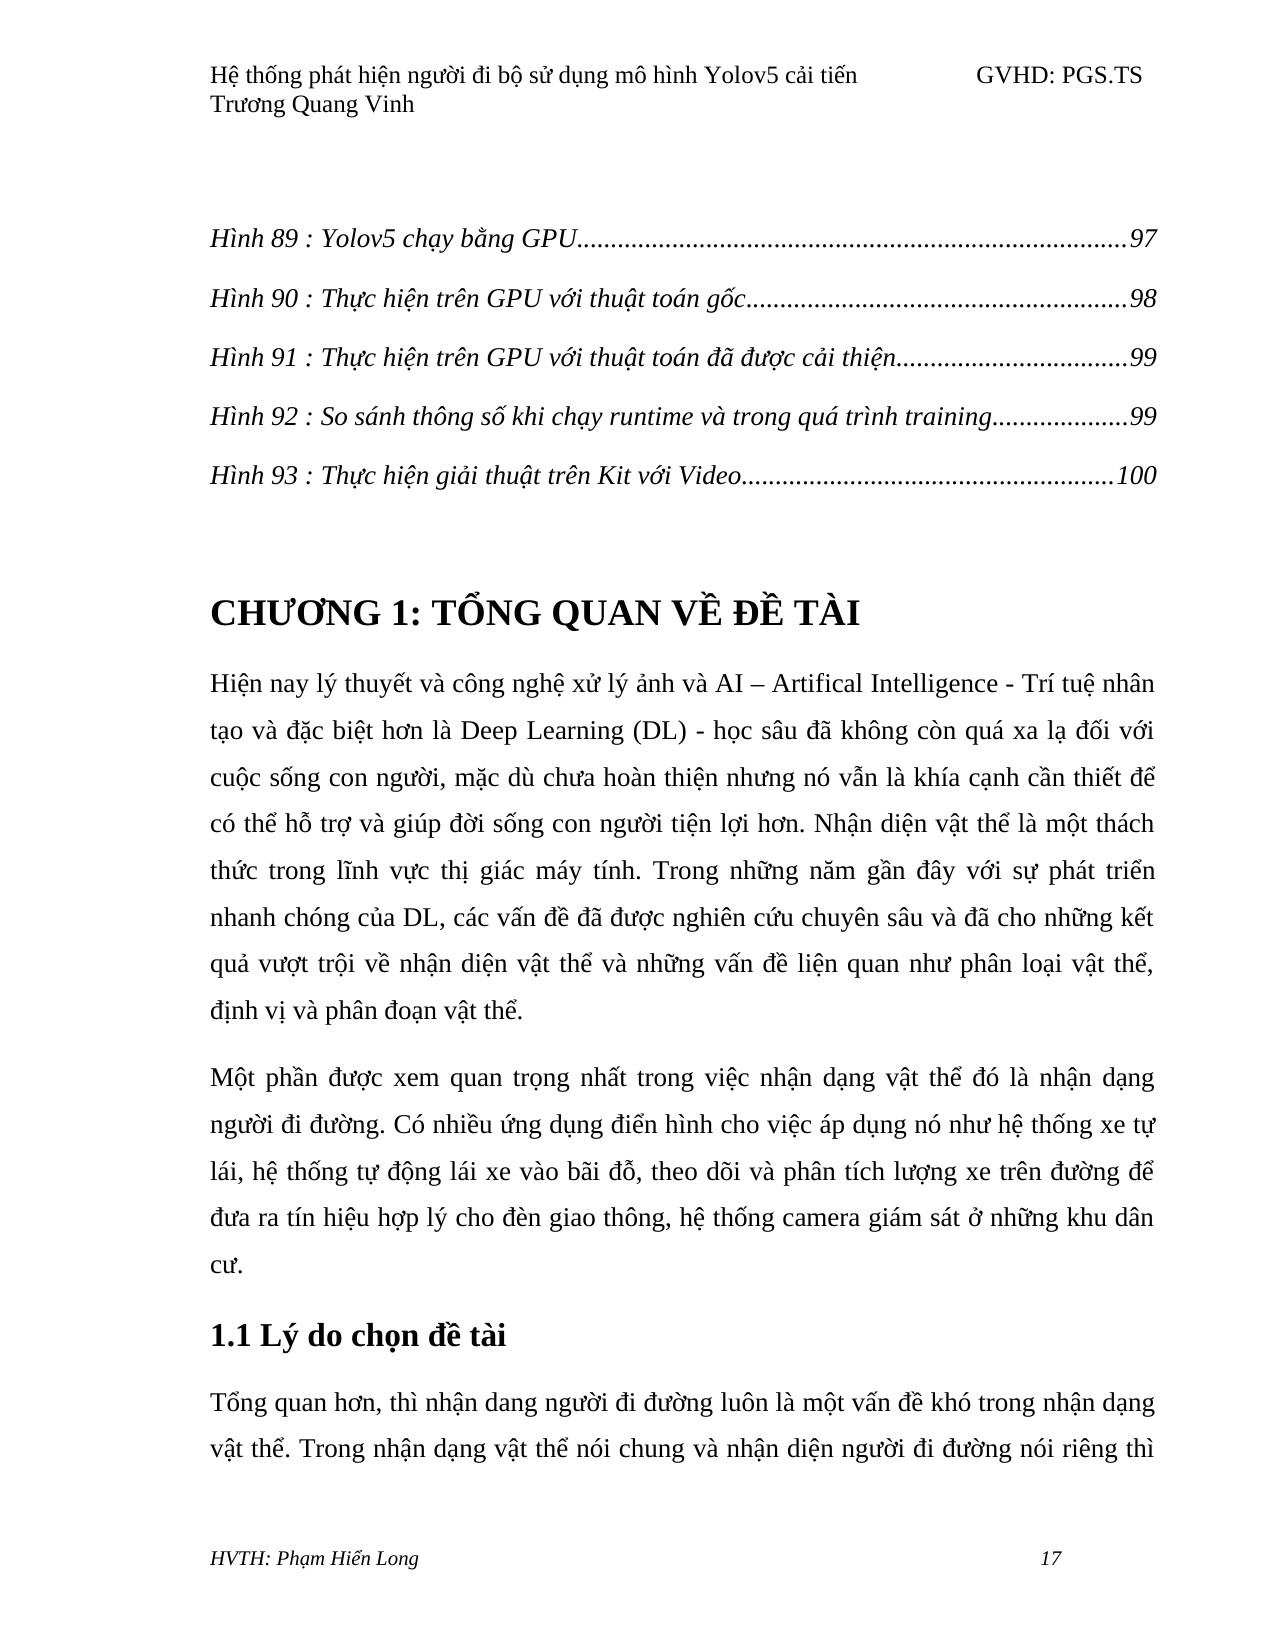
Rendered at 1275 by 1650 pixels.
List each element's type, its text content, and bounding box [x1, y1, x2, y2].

text Hình 91 : Thực hiện trên GPU với thuật toán đã được cải thiện 99 [210, 341, 1156, 372]
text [210, 1386, 1156, 1463]
text Một phần được xem quan trọng nhất trong việc nhận dạng vật thể đó là nhận dạng người đi đường. Có nhiều ứng dụng điển hình cho việc áp dụng nó như hệ thống xe tự lái, hệ thống tự động lái xe vào bãi đỗ, theo dõi và phân tích lượng xe trên đường để đưa ra tín hiệu hợp lý cho đèn giao thông, hệ thống camera giám sát ở những khu dân cư. [210, 1061, 1156, 1279]
text Hình 93 : Thực hiện giải thuật trên Kit với Video 100 [210, 459, 1156, 490]
text Hình 92 : So sánh thông số khi chạy runtime và trong quá trình training 99 [210, 400, 1156, 431]
subtitle CHƯƠNG 1: TỔNG QUAN VỀ ĐỀ TÀI [210, 590, 1156, 633]
subtitle 1.1 Lý do chọn đề tài [210, 1316, 1156, 1354]
text Hình 89 : Yolov5 chạy bằng GPU 97 [210, 223, 1156, 254]
text Hình 90 : Thực hiện trên GPU với thuật toán gốc 98 [210, 282, 1156, 313]
text Hiện nay lý thuyết và công nghệ xử lý ảnh và AI – Artifical Intelligence - Trí tuệ nhân tạo và đặc biệt hơn là Deep Learning (DL) - học sâu đã không còn quá xa lạ đối với cuộc sống con người, mặc dù chưa hoàn thiện nhưng nó vẫn là khía cạnh cần thiết để có thể hỗ trợ và giúp đời sống con người tiện lợi hơn. Nhận diện vật thể là một thách thức trong lĩnh vực thị giác máy tính. Trong những năm gần đây với sự phát triển nhanh chóng của DL, các vấn đề đã được nghiên cứu chuyên sâu và đã cho những kết quả vượt trội về nhận diện vật thể và những vấn đề liện quan như phân loại vật thể, định vị và phân đoạn vật thể. [210, 667, 1156, 1025]
